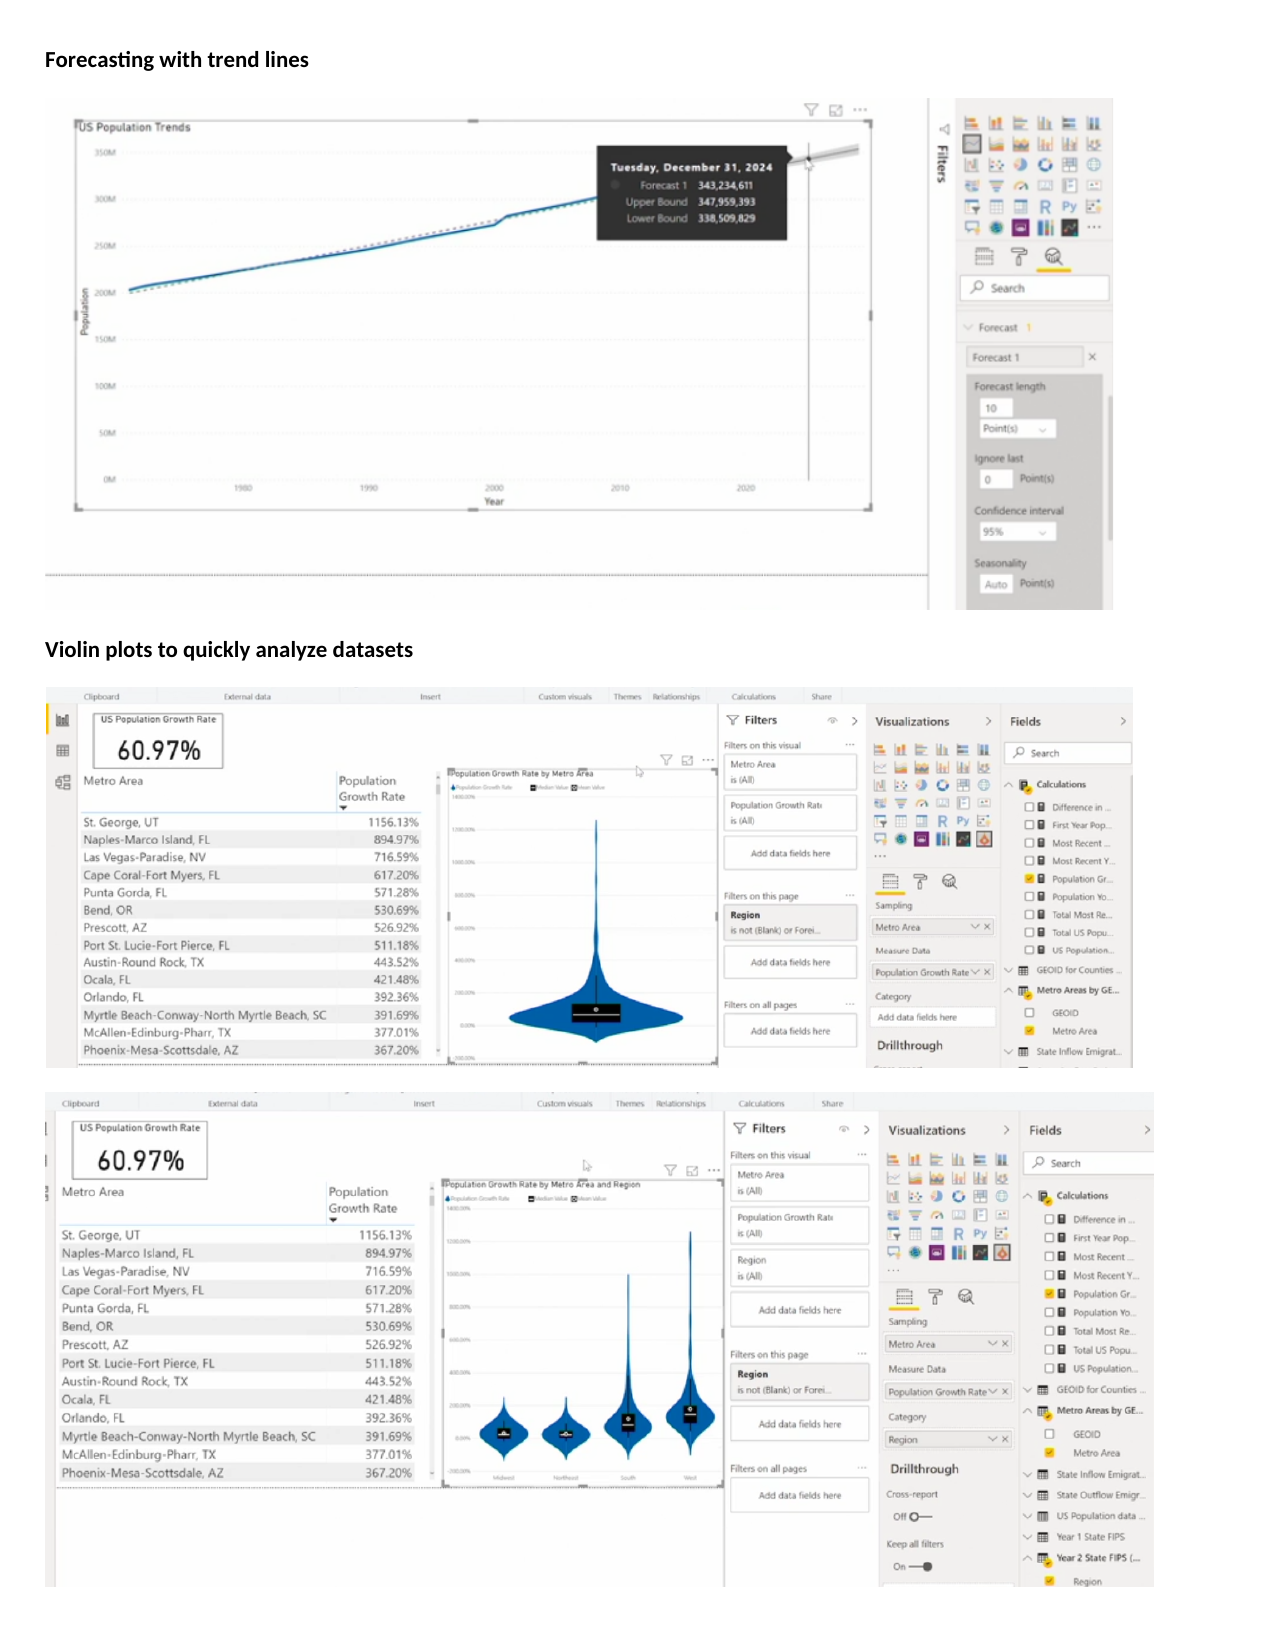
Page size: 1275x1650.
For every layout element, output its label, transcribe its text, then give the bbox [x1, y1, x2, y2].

picture [45, 687, 1133, 1068]
text Forecasting with trend lines [45, 45, 1230, 73]
picture [45, 1092, 1154, 1587]
picture [45, 98, 1114, 610]
text Violin plots to quickly analyze datasets [45, 635, 1230, 663]
